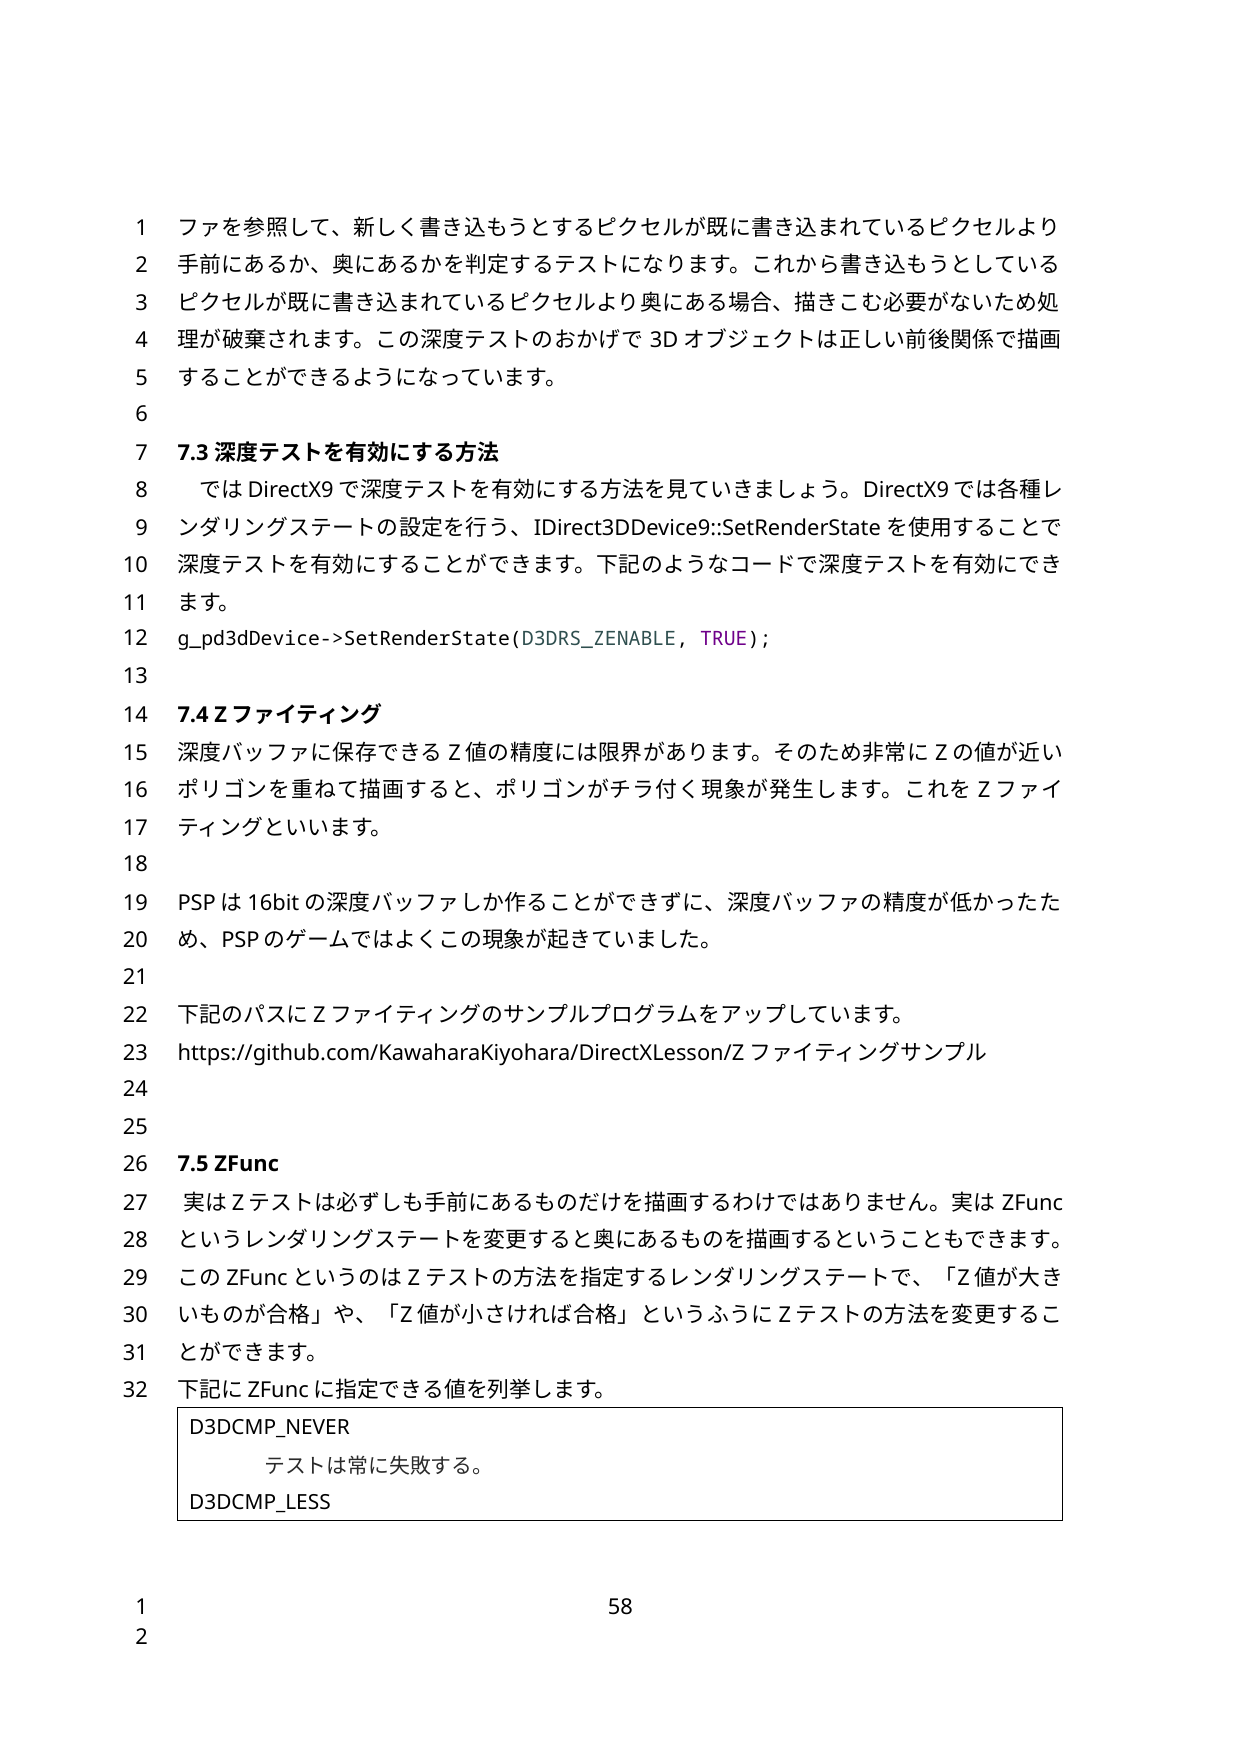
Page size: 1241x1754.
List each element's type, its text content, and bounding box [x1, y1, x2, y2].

text 7.4 Zファイティング [177, 694, 1063, 732]
text 7.3 深度テストを有効にする方法 [177, 432, 1063, 469]
text g_pd3dDevice->SetRenderState(D3DRS_ZENABLE, TRUE); [177, 619, 1063, 657]
text PSPは16bitの深度バッファしか作ることができずに、深度バッファの精度が低かったため、PSPのゲームではよくこの現象が起きていました。 [177, 882, 1063, 957]
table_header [178, 1408, 1062, 1520]
text 下記にZFuncに指定できる値を列挙します。 [177, 1369, 1063, 1407]
text ではDirectX9で深度テストを有効にする方法を見ていきましょう。DirectX9では各種レンダリングステートの設定を行う、IDirect3DDevice9::SetRenderStateを使用することで深度テストを有効にすることができます。下記のようなコードで深度テストを有効にできます。 [177, 469, 1063, 619]
text 実はZテストは必ずしも手前にあるものだけを描画するわけではありません。実はZFuncというレンダリングステートを変更すると奥にあるものを描画するということもできます。 [177, 1182, 1063, 1257]
text 下記のパスにZファイティングのサンプルプログラムをアップしています。 [177, 994, 1063, 1032]
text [177, 207, 1063, 394]
text 深度バッファに保存できるZ値の精度には限界があります。そのため非常にZの値が近いポリゴンを重ねて描画すると、ポリゴンがチラ付く現象が発生します。これをZファイティングといいます。 [177, 732, 1063, 844]
text このZFuncというのはZテストの方法を指定するレンダリングステートで、「Z値が大きいものが合格」や、「Z値が小さければ合格」というふうにZテストの方法を変更することができます。 [177, 1257, 1063, 1369]
text https://github.com/KawaharaKiyohara/DirectXLesson/Zファイティングサンプル [177, 1032, 1063, 1069]
text 7.5 ZFunc [177, 1144, 1063, 1182]
